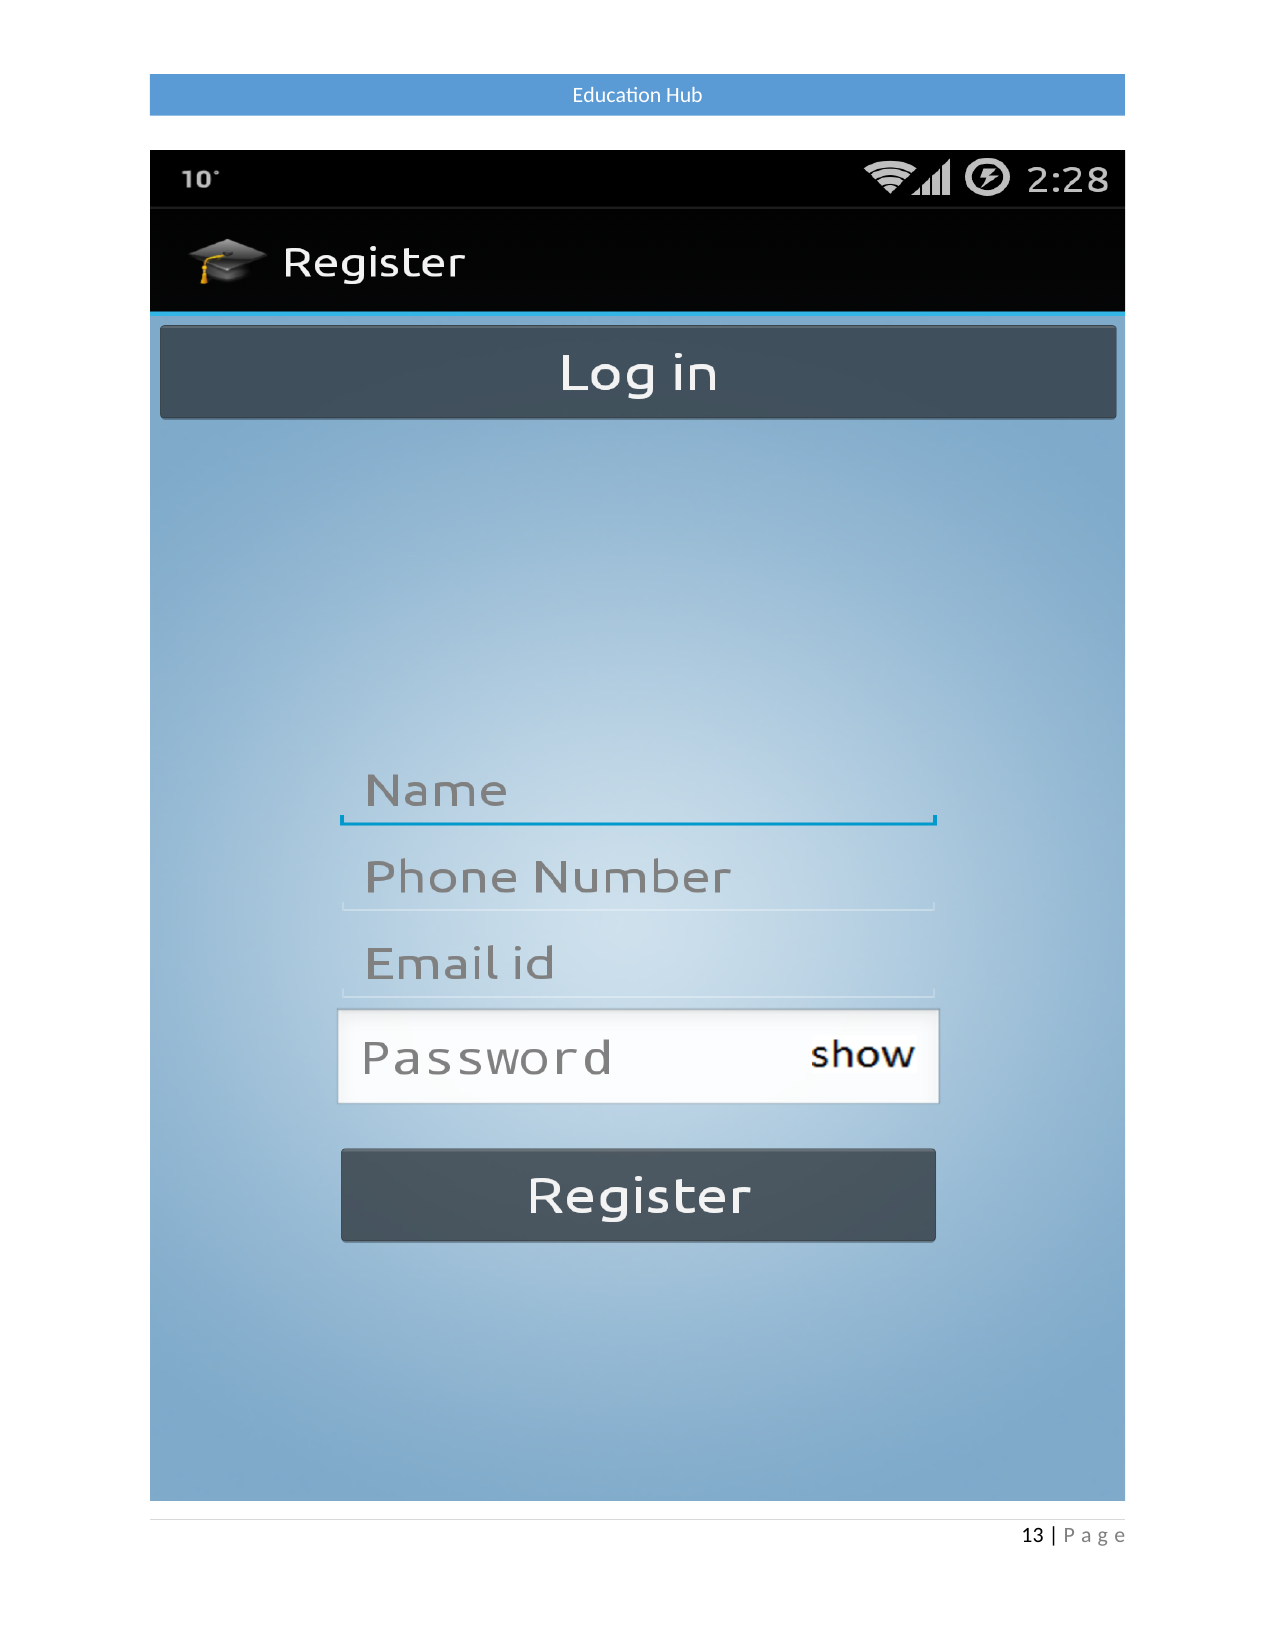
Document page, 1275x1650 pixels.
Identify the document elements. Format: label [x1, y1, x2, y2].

picture [150, 150, 1125, 1501]
